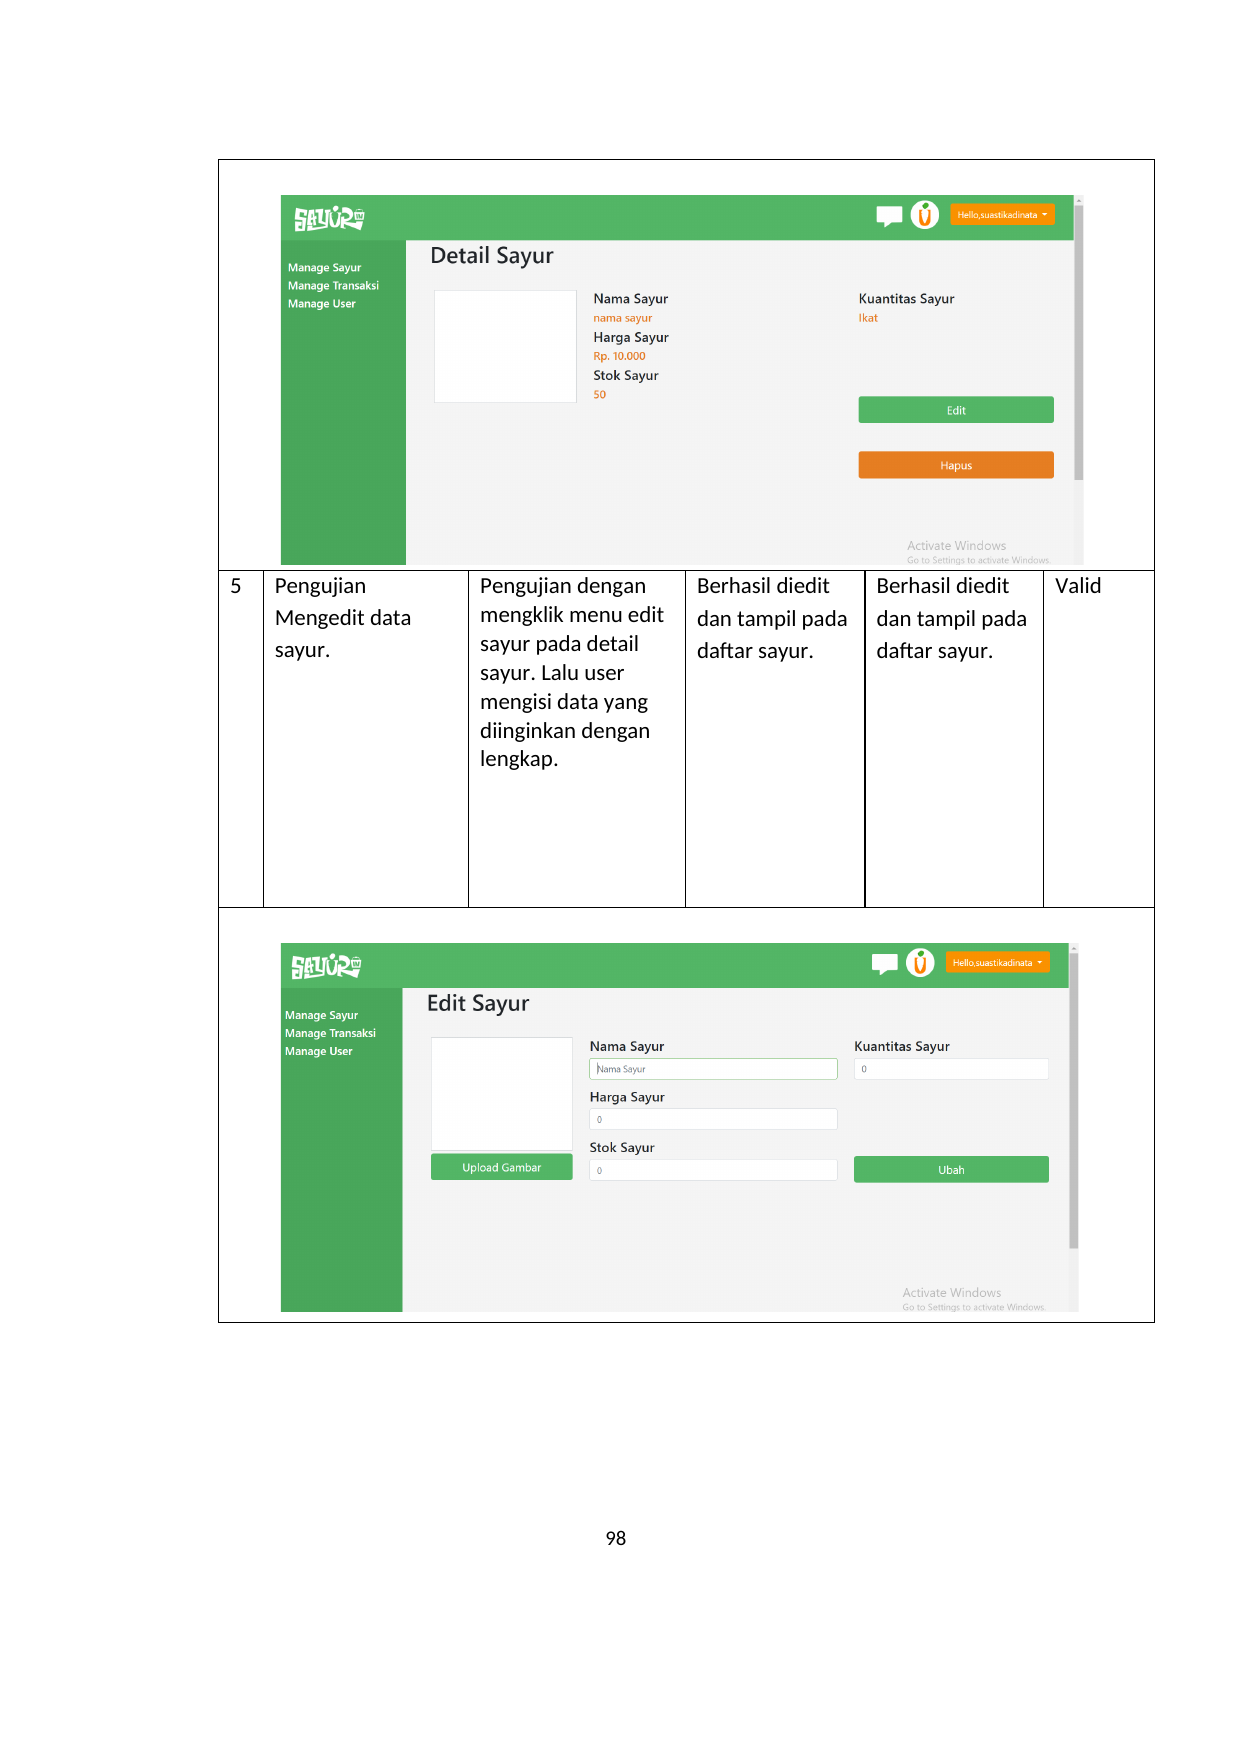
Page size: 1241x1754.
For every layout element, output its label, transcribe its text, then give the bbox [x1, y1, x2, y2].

picture [280, 943, 1079, 1312]
picture [280, 195, 1084, 565]
table_cell Pengujian Mengedit data sayur. [264, 571, 468, 907]
table_cell Berhasil diedit dan tampil pada daftar sayur. [686, 571, 864, 907]
table_cell [219, 160, 1154, 570]
table_cell 5 [219, 571, 263, 907]
table_cell Valid [1044, 571, 1154, 907]
table_cell [219, 908, 1154, 1322]
table_cell Berhasil diedit dan tampil pada daftar sayur. [866, 571, 1043, 907]
table_cell Pengujian dengan mengklik menu edit sayur pada detail sayur. Lalu user mengisi data yang diinginkan dengan lengkap. [469, 571, 685, 907]
